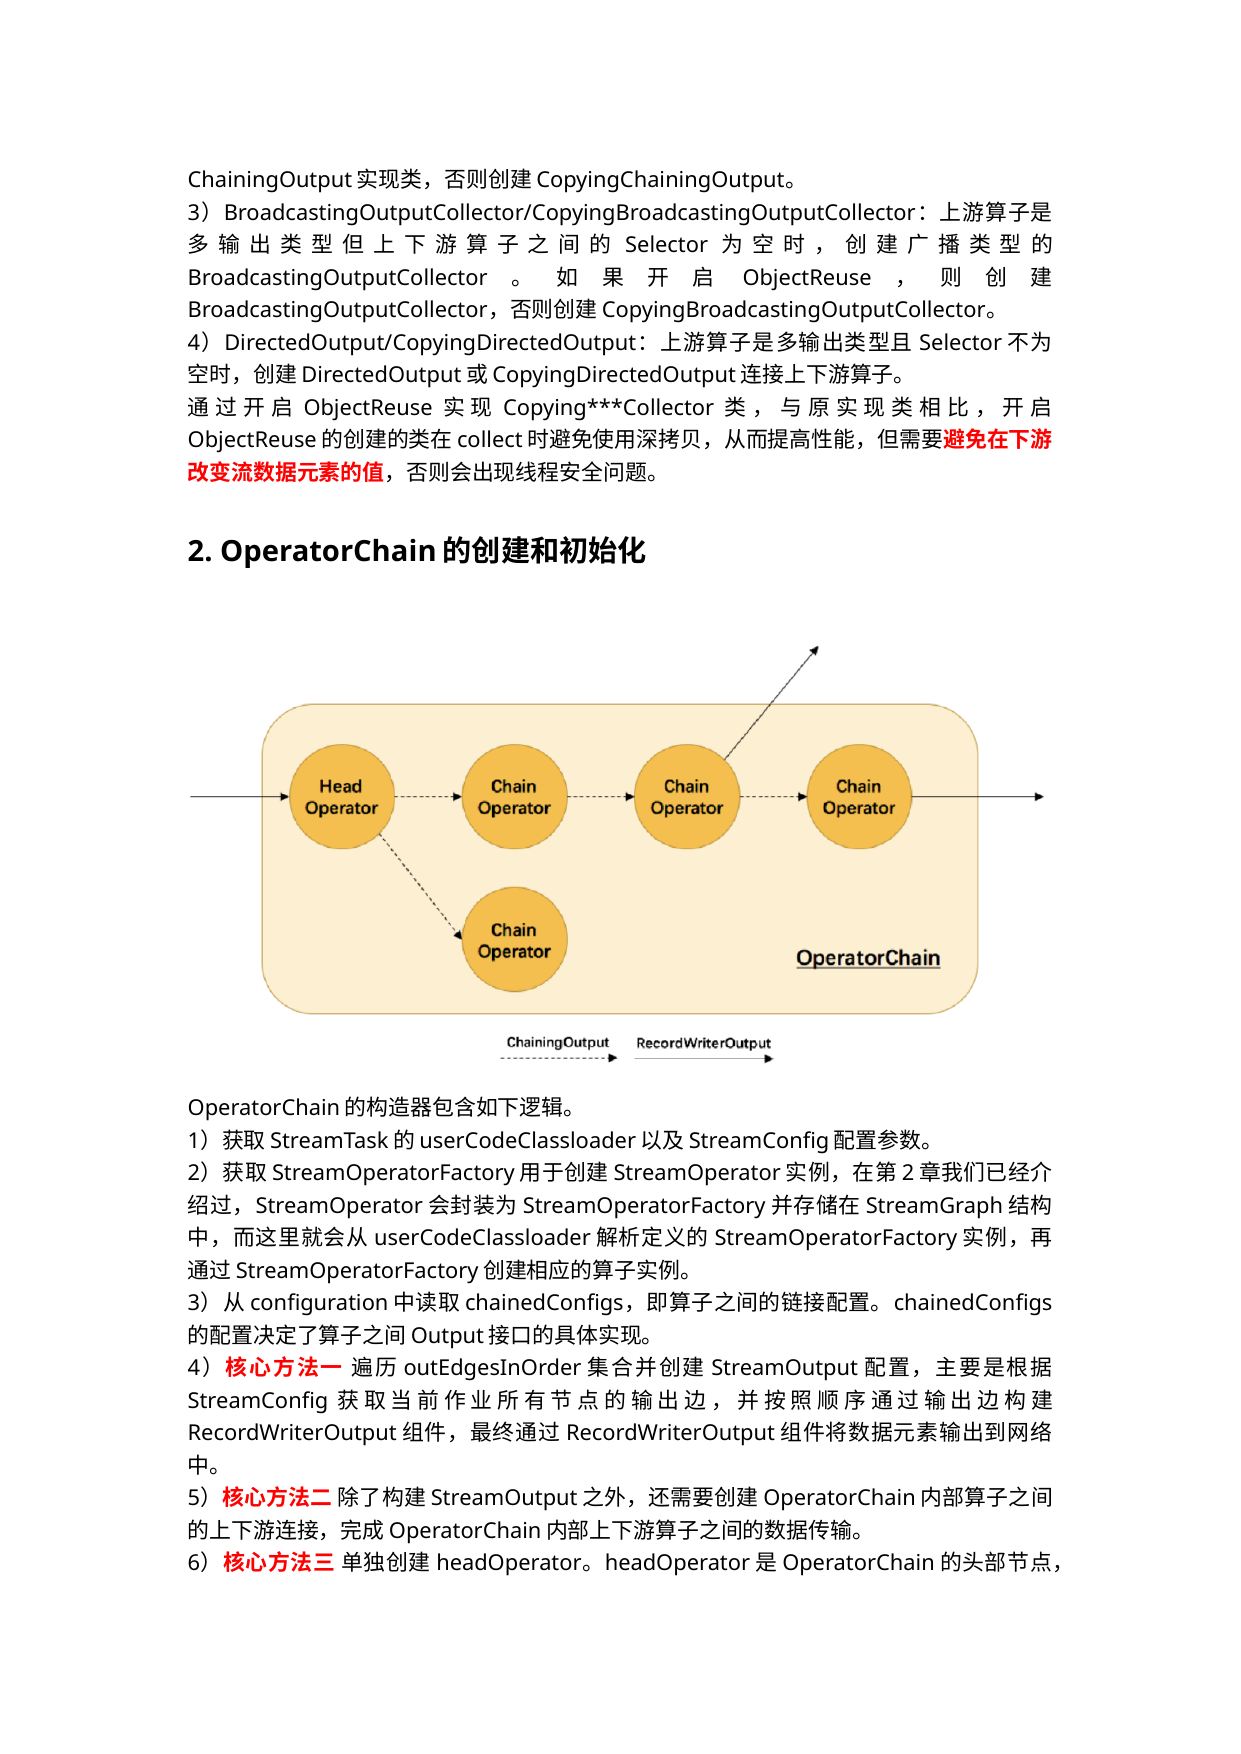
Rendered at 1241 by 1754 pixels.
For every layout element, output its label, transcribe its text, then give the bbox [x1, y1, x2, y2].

text 4）DirectedOutput/CopyingDirectedOutput：上游算子是多输出类型且Selector不为空时，创建DirectedOutput或CopyingDirectedOutput连接上下游算子。 [187, 324, 1053, 389]
text OperatorChain的构造器包含如下逻辑。 [187, 1090, 1053, 1122]
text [187, 162, 1053, 194]
picture [187, 635, 1053, 1066]
text 2）获取StreamOperatorFactory用于创建StreamOperator实例，在第2章我们已经介绍过，StreamOperator会封装为StreamOperatorFactory并存储在StreamGraph结构中，而这里就会从userCodeClassloader解析定义的StreamOperatorFactory实例，再通过StreamOperatorFactory创建相应的算子实例。 [187, 1155, 1053, 1285]
text 1）获取StreamTask的userCodeClassloader以及StreamConfig配置参数。 [187, 1122, 1053, 1155]
text 通过开启ObjectReuse实现Copying***Collector类，与原实现类相比，开启ObjectReuse的创建的类在collect时避免使用深拷贝，从而提高性能，但需要避免在下游改变流数据元素的值，否则会出现线程安全问题。 [187, 389, 1053, 487]
text 5）核心方法二 除了构建StreamOutput之外，还需要创建OperatorChain内部算子之间的上下游连接，完成OperatorChain内部上下游算子之间的数据传输。 [187, 1480, 1053, 1545]
text 4）核心方法一 遍历outEdgesInOrder集合并创建StreamOutput配置，主要是根据StreamConfig获取当前作业所有节点的输出边，并按照顺序通过输出边构建RecordWriterOutput组件，最终通过RecordWriterOutput组件将数据元素输出到网络中。 [187, 1350, 1053, 1480]
text 3）BroadcastingOutputCollector/CopyingBroadcastingOutputCollector：上游算子是多输出类型但上下游算子之间的Selector为空时，创建广播类型的BroadcastingOutputCollector。如果开启ObjectReuse，则创建BroadcastingOutputCollector，否则创建CopyingBroadcastingOutputCollector。 [187, 194, 1053, 324]
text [187, 1545, 1053, 1577]
subtitle 2. OperatorChain的创建和初始化 [187, 516, 1053, 581]
text 3）从configuration中读取chainedConfigs，即算子之间的链接配置。chainedConfigs的配置决定了算子之间Output接口的具体实现。 [187, 1285, 1053, 1350]
